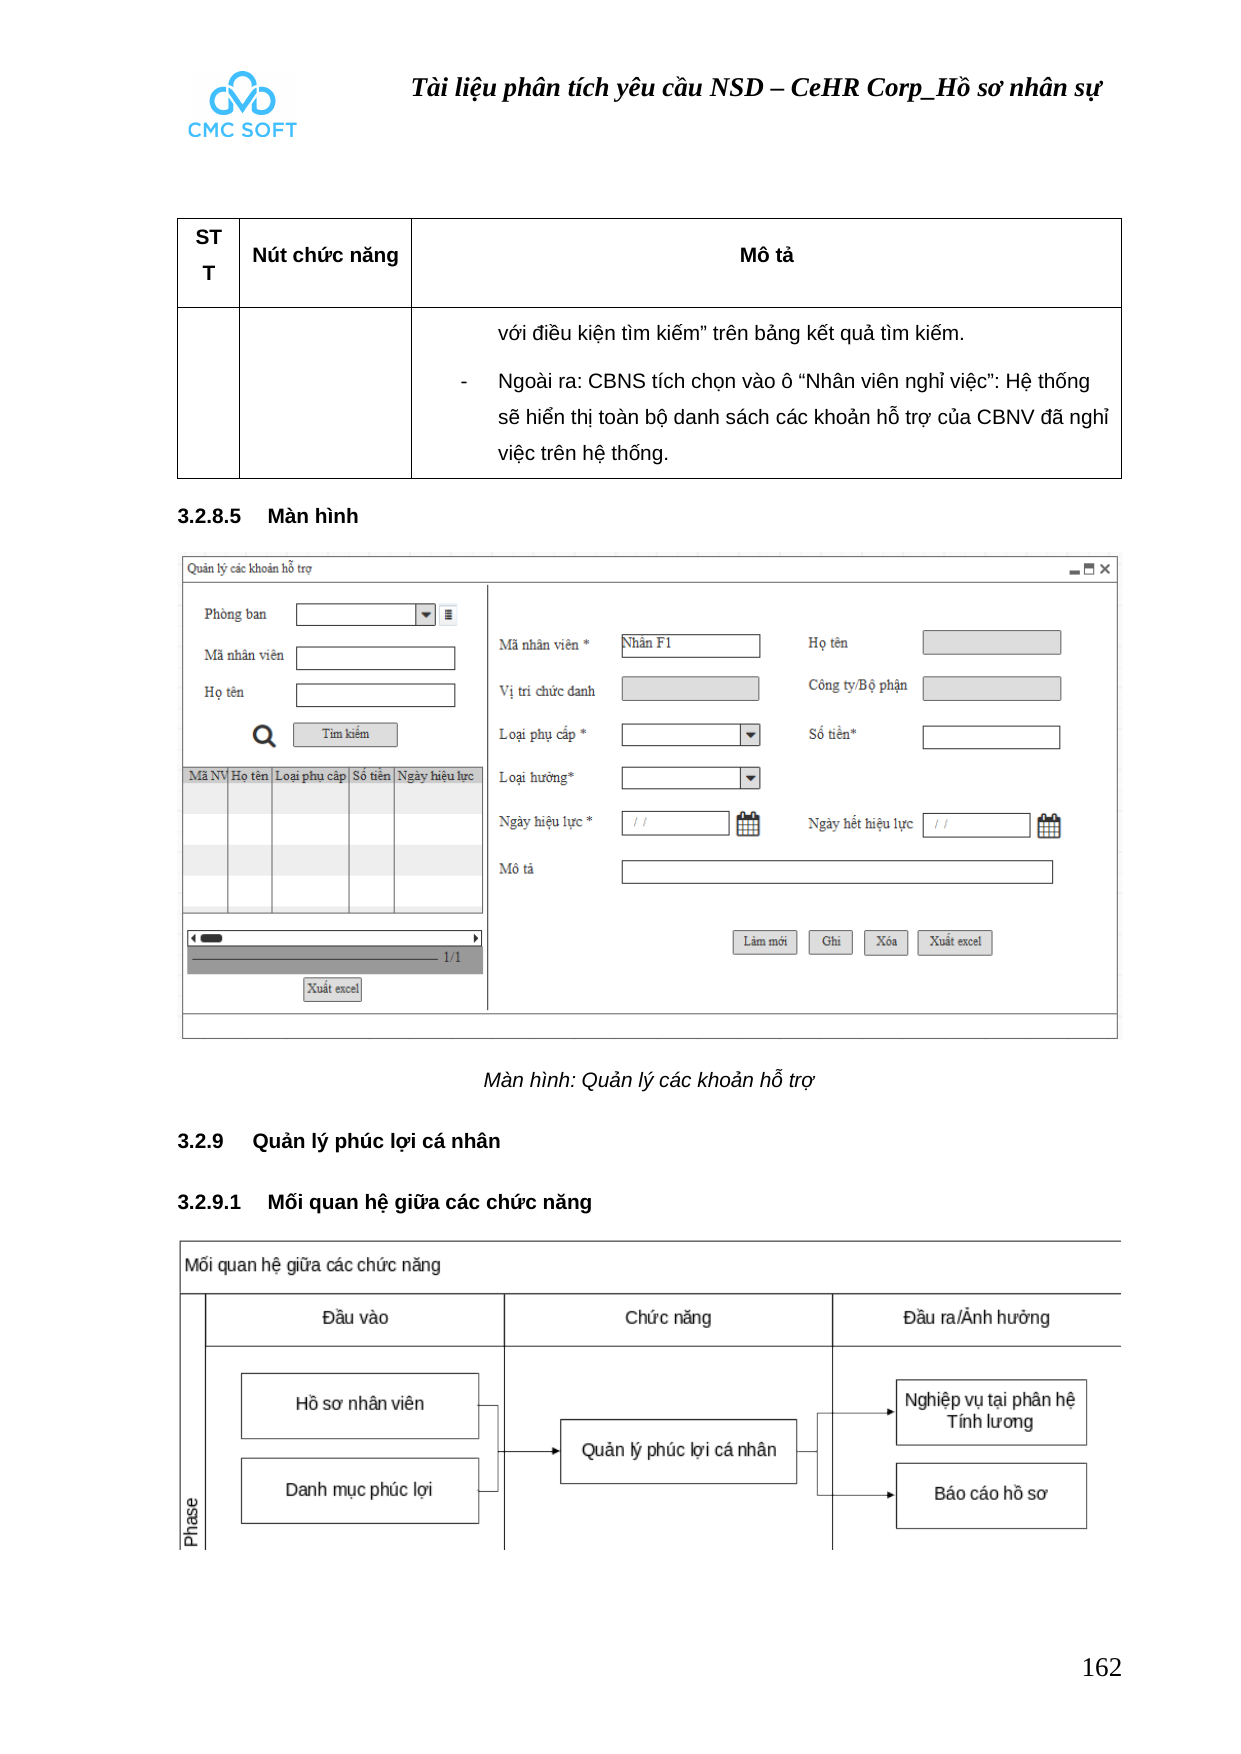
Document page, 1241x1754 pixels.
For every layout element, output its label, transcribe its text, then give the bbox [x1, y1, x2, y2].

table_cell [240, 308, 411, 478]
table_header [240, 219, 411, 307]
picture [188, 71, 297, 137]
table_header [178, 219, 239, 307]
text Màn hình: Quản lý các khoản hỗ trợ [177, 1068, 1122, 1092]
subtitle Màn hình [177, 504, 1122, 528]
subtitle Quản lý phúc lợi cá nhân [177, 1129, 1122, 1153]
subtitle Mối quan hệ giữa các chức năng [177, 1190, 1122, 1214]
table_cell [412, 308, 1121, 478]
picture [177, 552, 1123, 1040]
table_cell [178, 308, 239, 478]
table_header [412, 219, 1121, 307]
